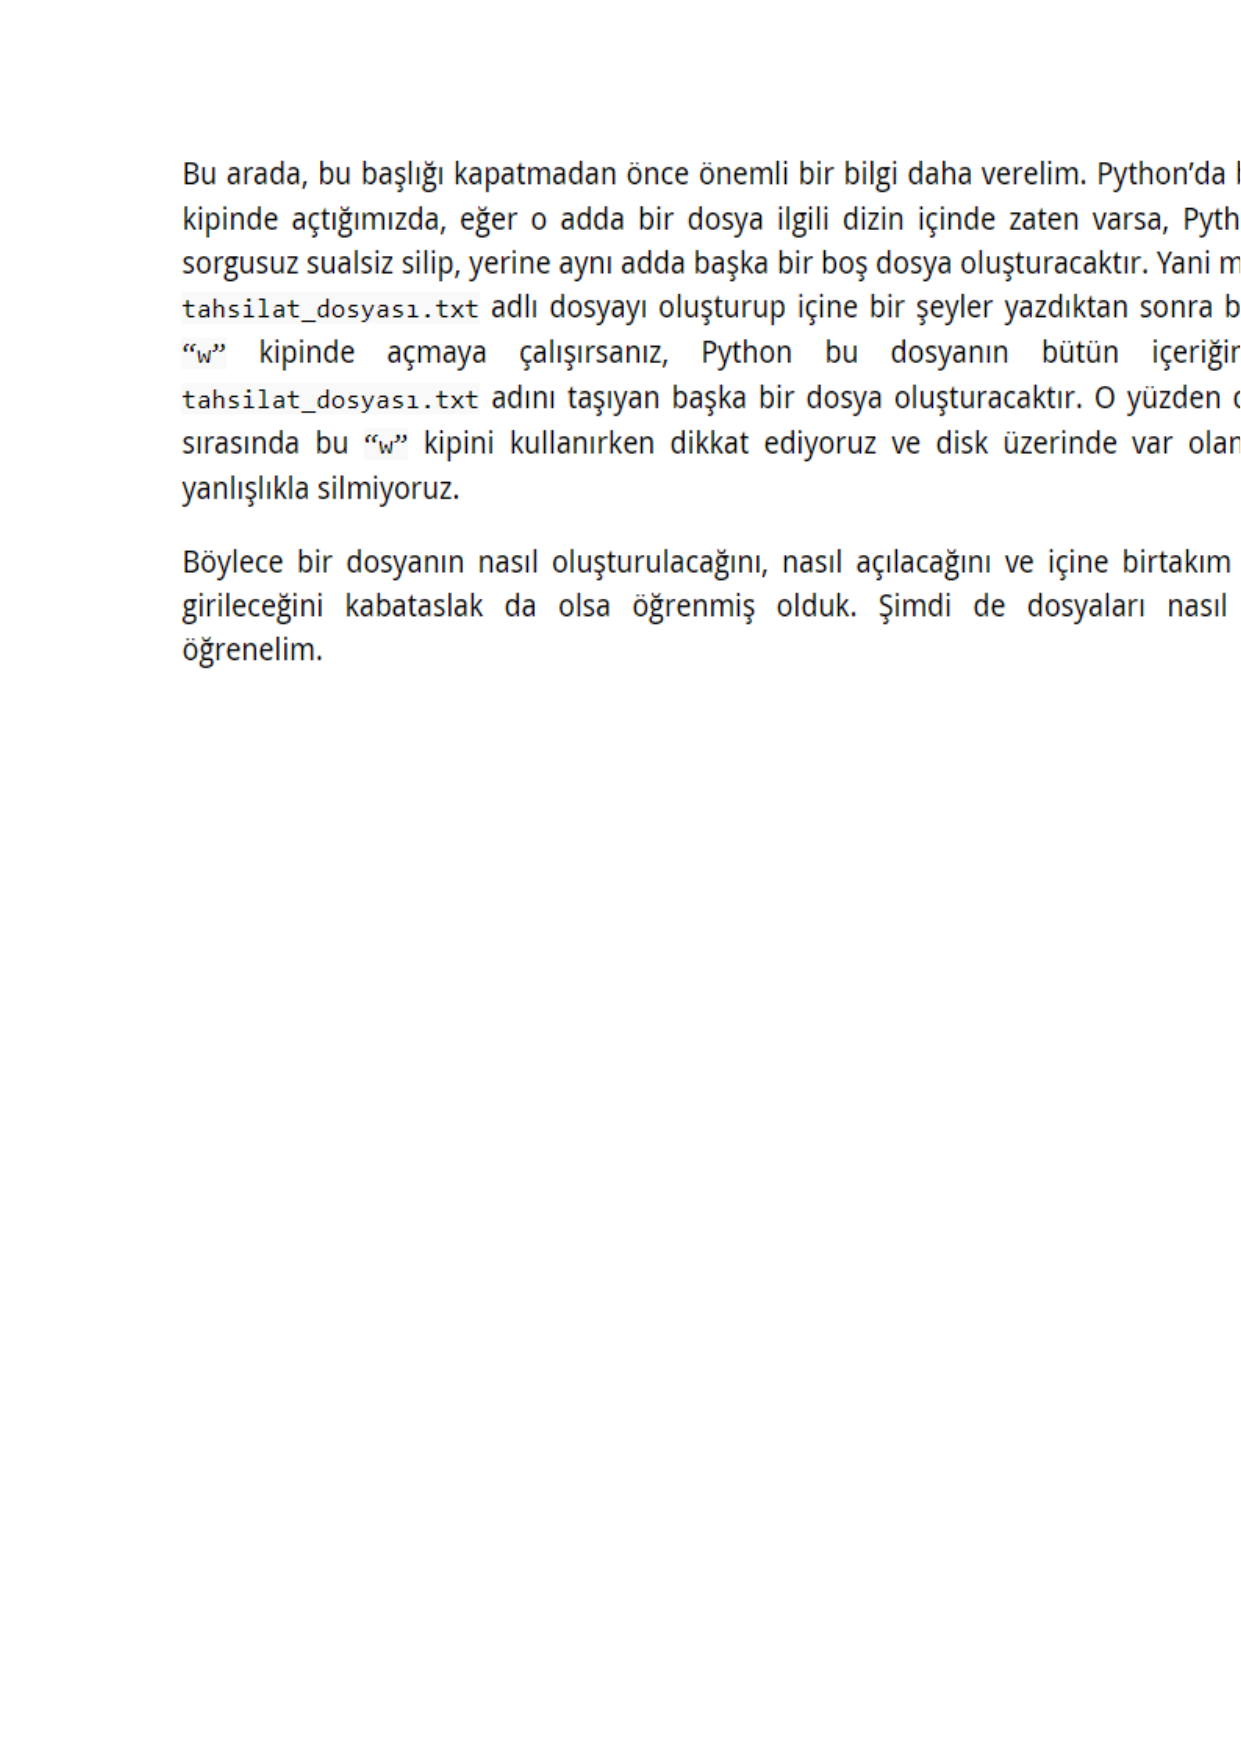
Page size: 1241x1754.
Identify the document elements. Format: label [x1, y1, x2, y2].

picture [147, 147, 1241, 709]
